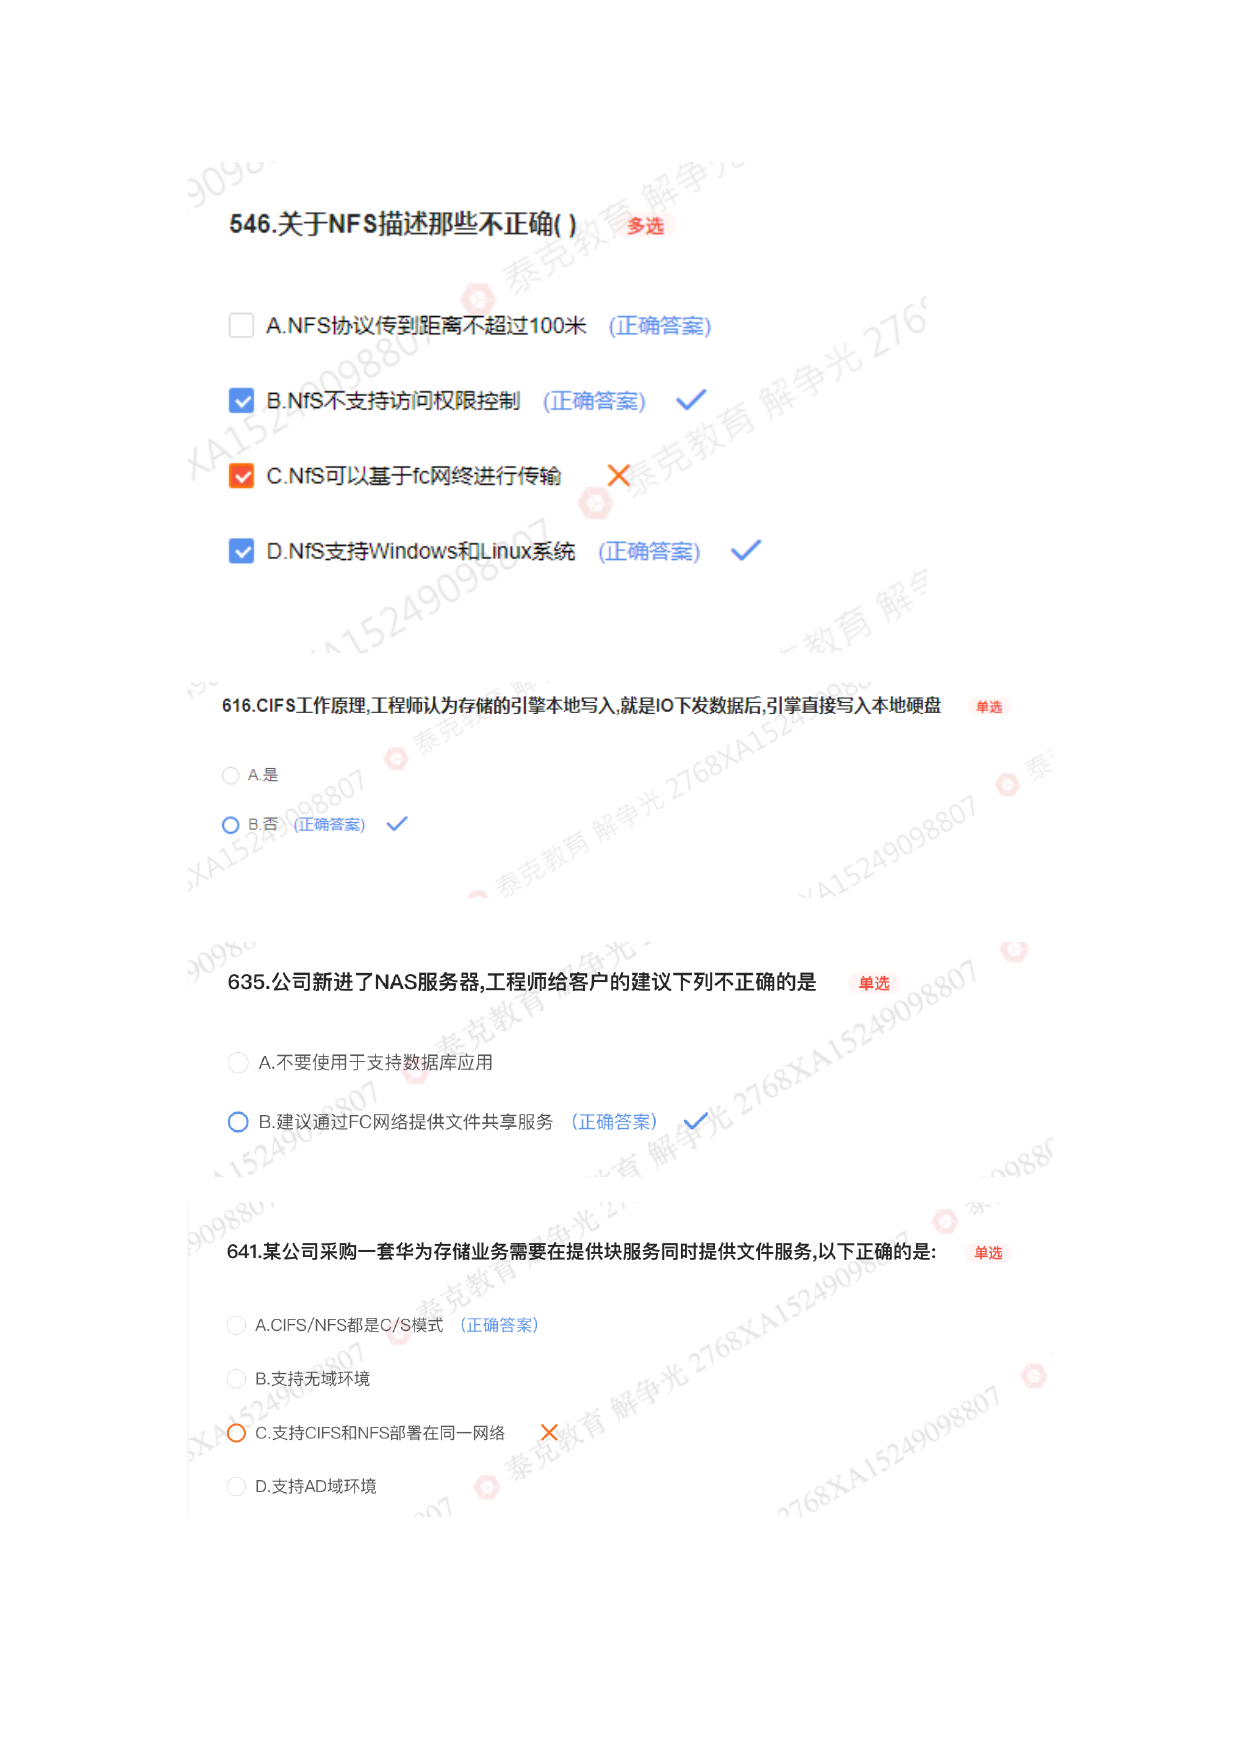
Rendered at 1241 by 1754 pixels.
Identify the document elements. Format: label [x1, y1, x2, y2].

picture [187, 682, 1053, 898]
picture [187, 162, 927, 653]
picture [187, 1202, 1053, 1517]
picture [187, 942, 1053, 1177]
